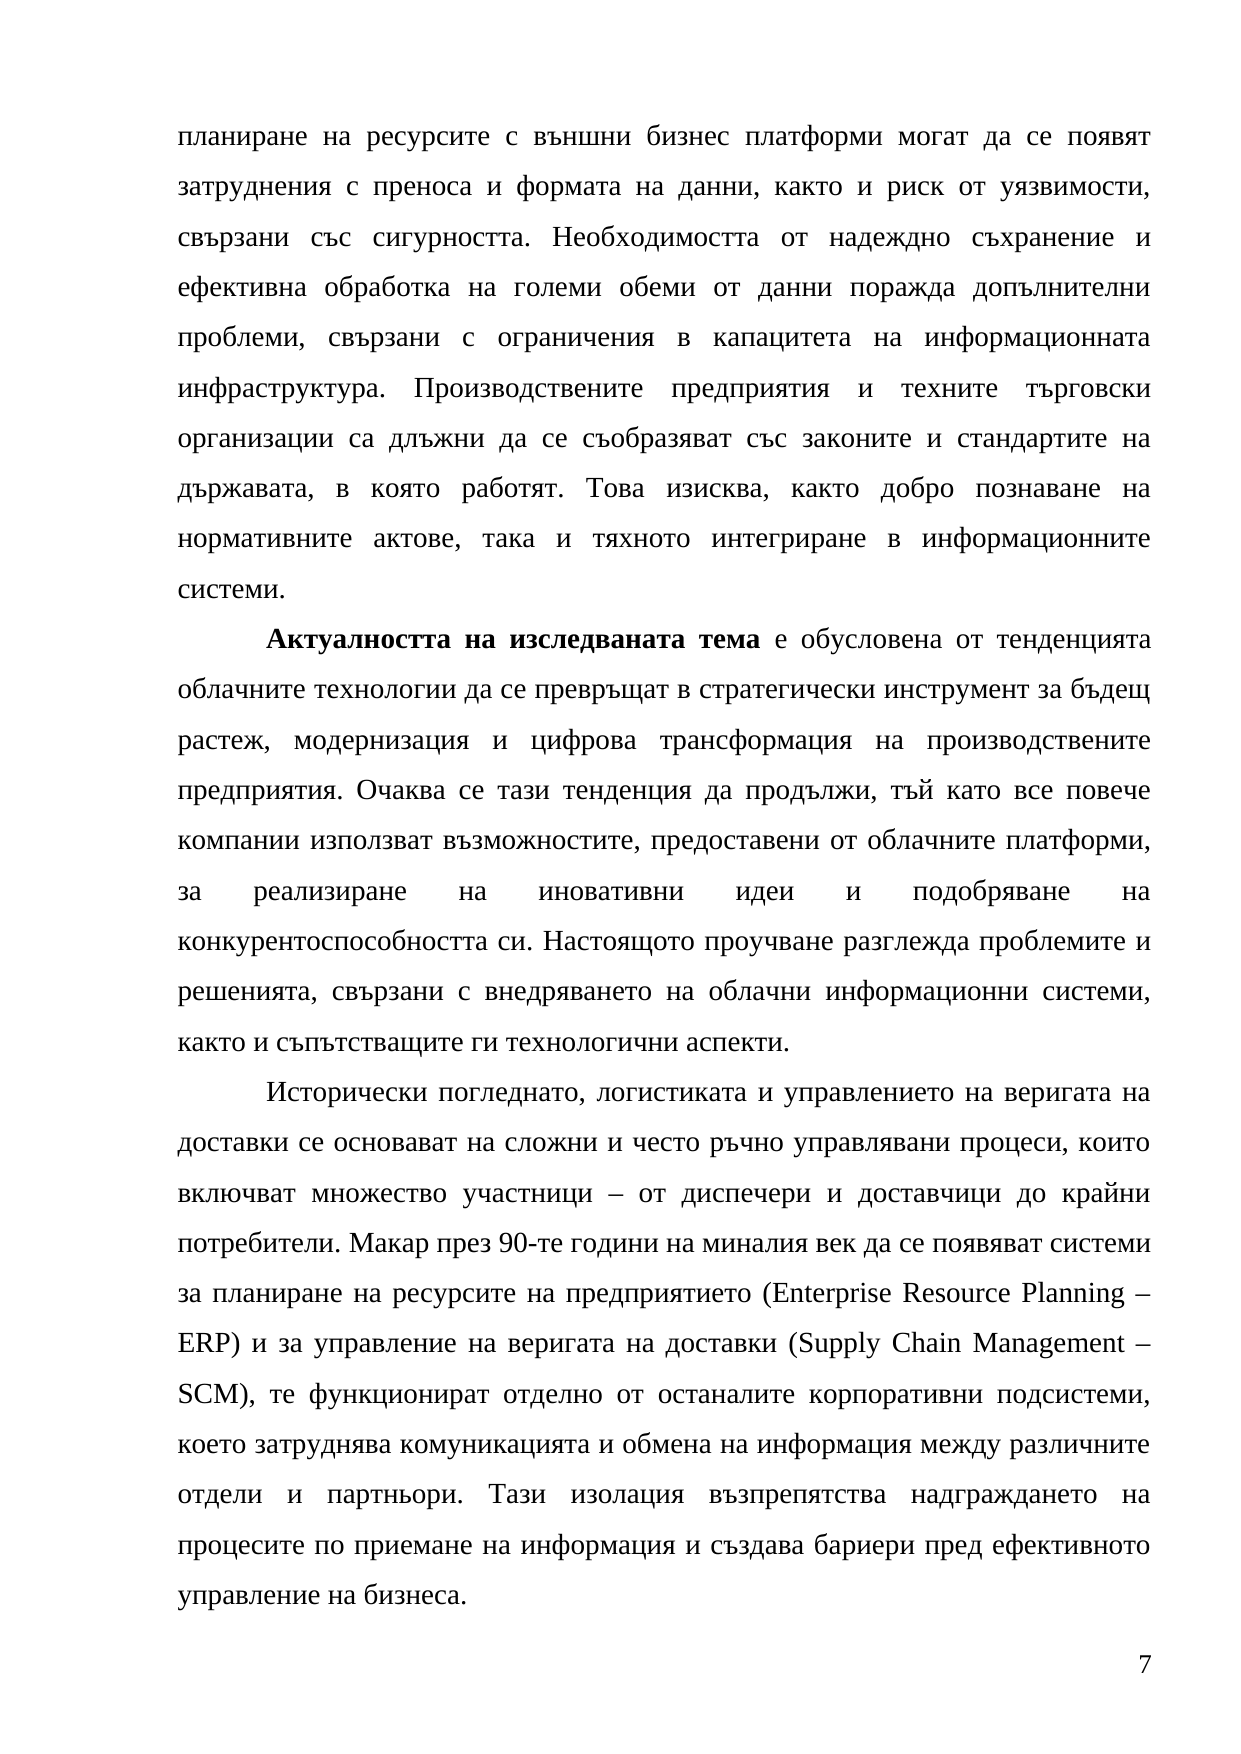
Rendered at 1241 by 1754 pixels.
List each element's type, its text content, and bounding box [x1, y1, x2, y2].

text Актуалността на изследваната тема е обуслoвена от тенденцията облачните технологии да се превръщат в стратегически инструмент за бъдещ растеж, модернизация и цифрова трансформация на производствените предприятия. Очаква се тази тенденция да продължи, тъй като все повече компании използват възможностите, предоставени от облачните платформи, за реализиране на иновативни идеи и подобряване на конкурентоспособността си. Настоящото проучване разглежда проблемите и решенията, свързани с внедряването на облачни информационни системи, както и съпътстващите ги технологични аспекти. [177, 621, 1152, 1057]
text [177, 118, 1152, 604]
text Исторически погледнато, логистиката и управлението на веригата на доставки се основават на сложни и често ръчно управлявани процеси, които включват множество участници – от диспечери и доставчици до крайни потребители. Макар през 90-те години на миналия век да се появяват системи за планиране на ресурсите на предприятието (Enterprise Resource Planning – ERP) и за управление на веригата на доставки (Supply Chain Management – SCM), те функционират отделно от останалите корпоративни подсистеми, което затруднява комуникацията и обмена на информация между различните отдели и партньори. Тази изолация възпрепятства надграждането на процесите по приемане на информация и създава бариери пред ефективното управление на бизнеса. [177, 1074, 1152, 1611]
